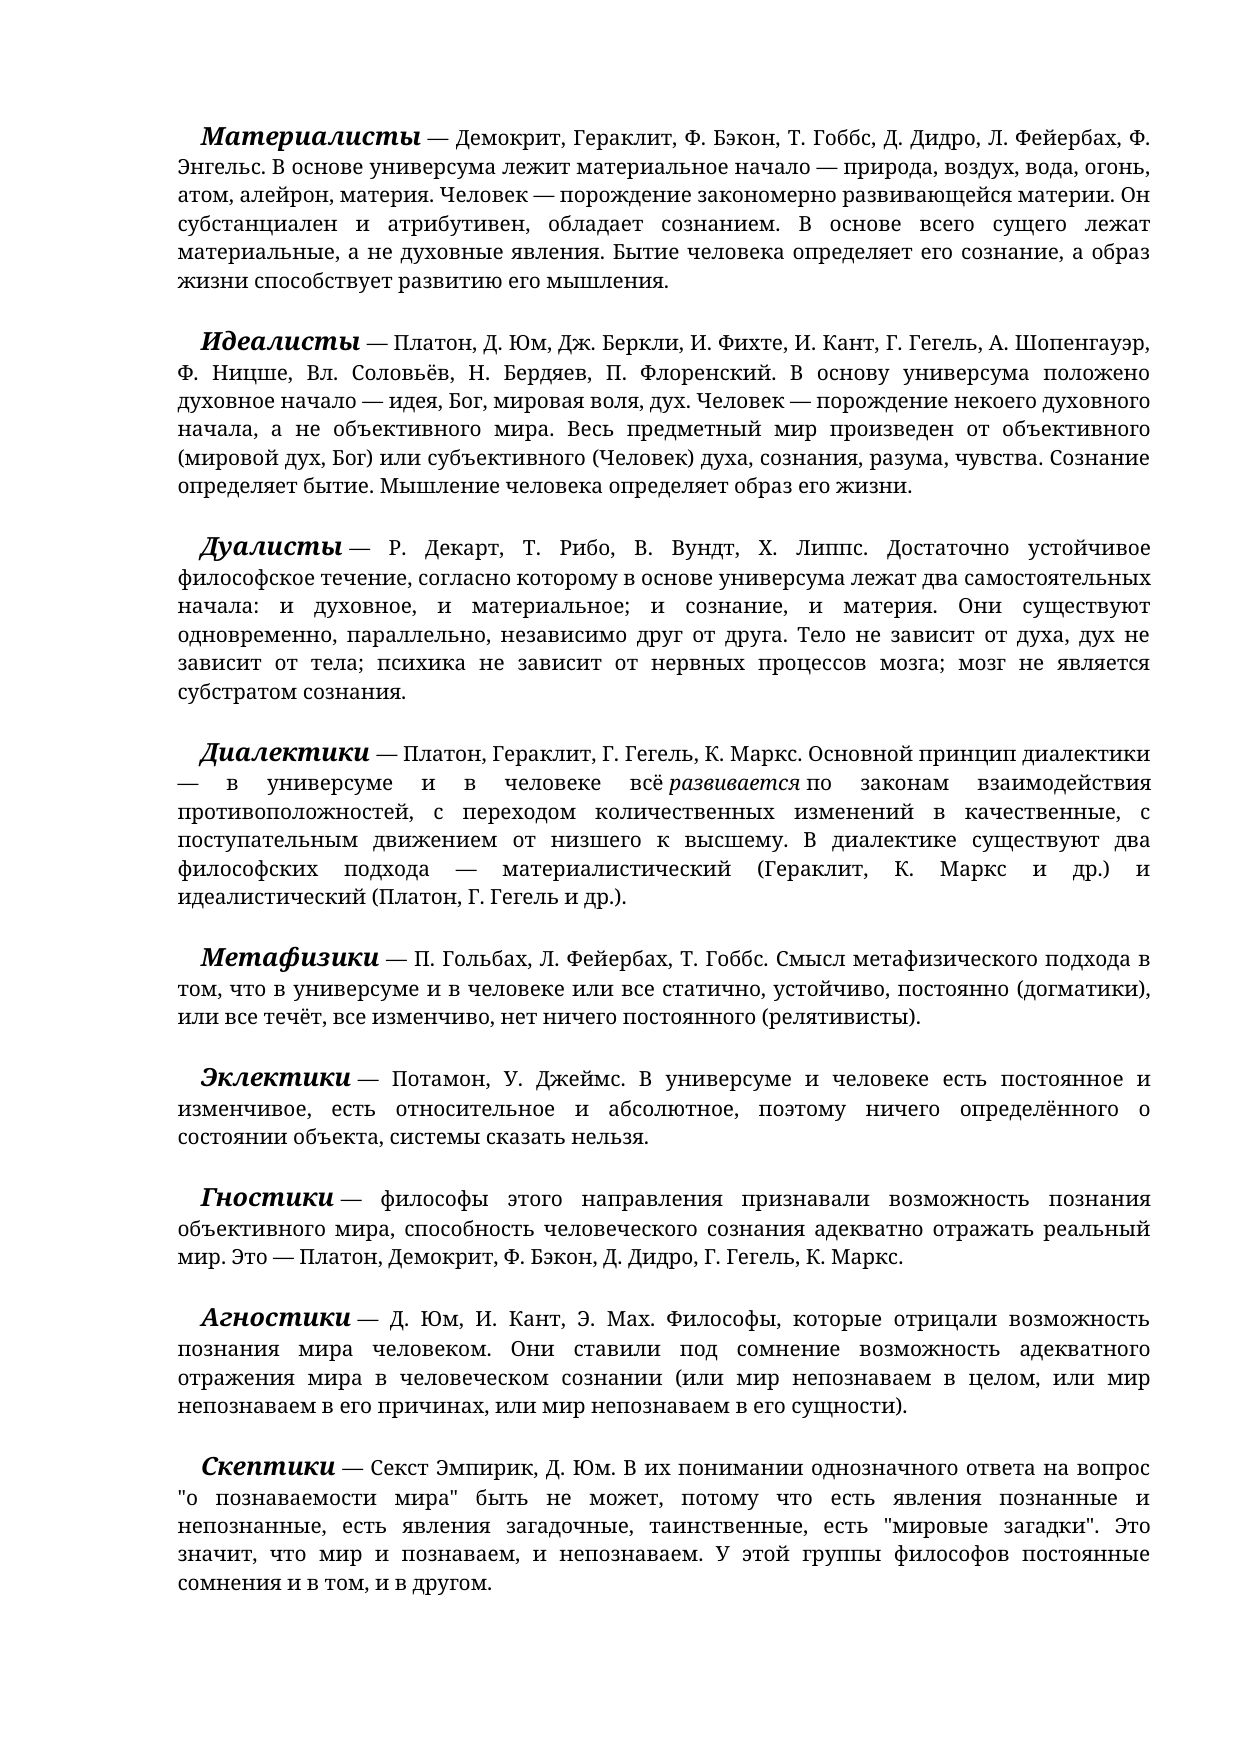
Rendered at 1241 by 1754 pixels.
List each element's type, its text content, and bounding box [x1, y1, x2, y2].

text Диалектики — Платон, Гераклит, Г. Гегель, К. Маркс. Основной принцип диалектики — в универсуме и в человеке всё развивается по законам взаимодействия противоположностей, с переходом количественных изменений в качественные, с поступательным движением от низшего к высшему. В диалектике существуют два философских подхода — материалистический (Гераклит, К. Маркс и др.) и идеалистический (Платон, Г. Гегель и др.). [177, 734, 1152, 911]
text Материалисты — Демокрит, Гераклит, Ф. Бэкон, Т. Гоббс, Д. Дидро, Л. Фейербах, Ф. Энгельс. В основе универсума лежит материальное начало — природа, воздух, вода, огонь, атом, алейрон, материя. Человек — порождение закономерно развивающейся материи. Он субстанциален и атрибутивен, обладает сознанием. В основе всего сущего лежат материальные, а не духовные явления. Бытие человека определяет его сознание, а образ жизни способствует развитию его мышления. [177, 118, 1152, 294]
text Эклектики — Потамон, У. Джеймс. В универсуме и человеке есть постоянное и изменчивое, есть относительное и абсолютное, поэтому ничего определённого о состоянии объекта, системы сказать нельзя. [177, 1060, 1152, 1151]
text Скептики — Секст Эмпирик, Д. Юм. В их понимании однозначного ответа на вопрос "о познаваемости мира" быть не может, потому что есть явления познанные и непознанные, есть явления загадочные, таинственные, есть "мировые загадки". Это значит, что мир и познаваем, и непознаваем. У этой группы философов постоянные сомнения и в том, и в другом. [177, 1449, 1152, 1596]
text Гностики — философы этого направления признавали возможность познания объективного мира, способность человеческого сознания адекватно отражать реальный мир. Это — Платон, Демокрит, Ф. Бэкон, Д. Дидро, Г. Гегель, К. Маркс. [177, 1180, 1152, 1271]
text Метафизики — П. Гольбах, Л. Фейербах, Т. Гоббс. Смысл метафизического подхода в том, что в универсуме и в человеке или все статично, устойчиво, постоянно (догматики), или все течёт, все изменчиво, нет ничего постоянного (релятивисты). [177, 940, 1152, 1031]
text Агностики — Д. Юм, И. Кант, Э. Мах. Философы, которые отрицали возможность познания мира человеком. Они ставили под сомнение возможность адекватного отражения мира в человеческом сознании (или мир непознаваем в целом, или мир непознаваем в его причинах, или мир непознаваем в его сущности). [177, 1300, 1152, 1419]
text Дуалисты — Р. Декарт, Т. Рибо, В. Вундт, X. Липпс. Достаточно устойчивое философское течение, согласно которому в основе универсума лежат два самостоятельных начала: и духовное, и материальное; и сознание, и материя. Они существуют одновременно, параллельно, независимо друг от друга. Тело не зависит от духа, дух не зависит от тела; психика не зависит от нервных процессов мозга; мозг не является субстратом сознания. [177, 529, 1152, 705]
text Идеалисты — Платон, Д. Юм, Дж. Беркли, И. Фихте, И. Кант, Г. Гегель, А. Шопенгауэр, Ф. Ницше, Вл. Соловьёв, Н. Бердяев, П. Флоренский. В основу универсума положено духовное начало — идея, Бог, мировая воля, дух. Человек — порождение некоего духовного начала, а не объективного мира. Весь предметный мир произведен от объективного (мировой дух, Бог) или субъективного (Человек) духа, сознания, разума, чувства. Сознание определяет бытие. Мышление человека определяет образ его жизни. [177, 323, 1152, 500]
